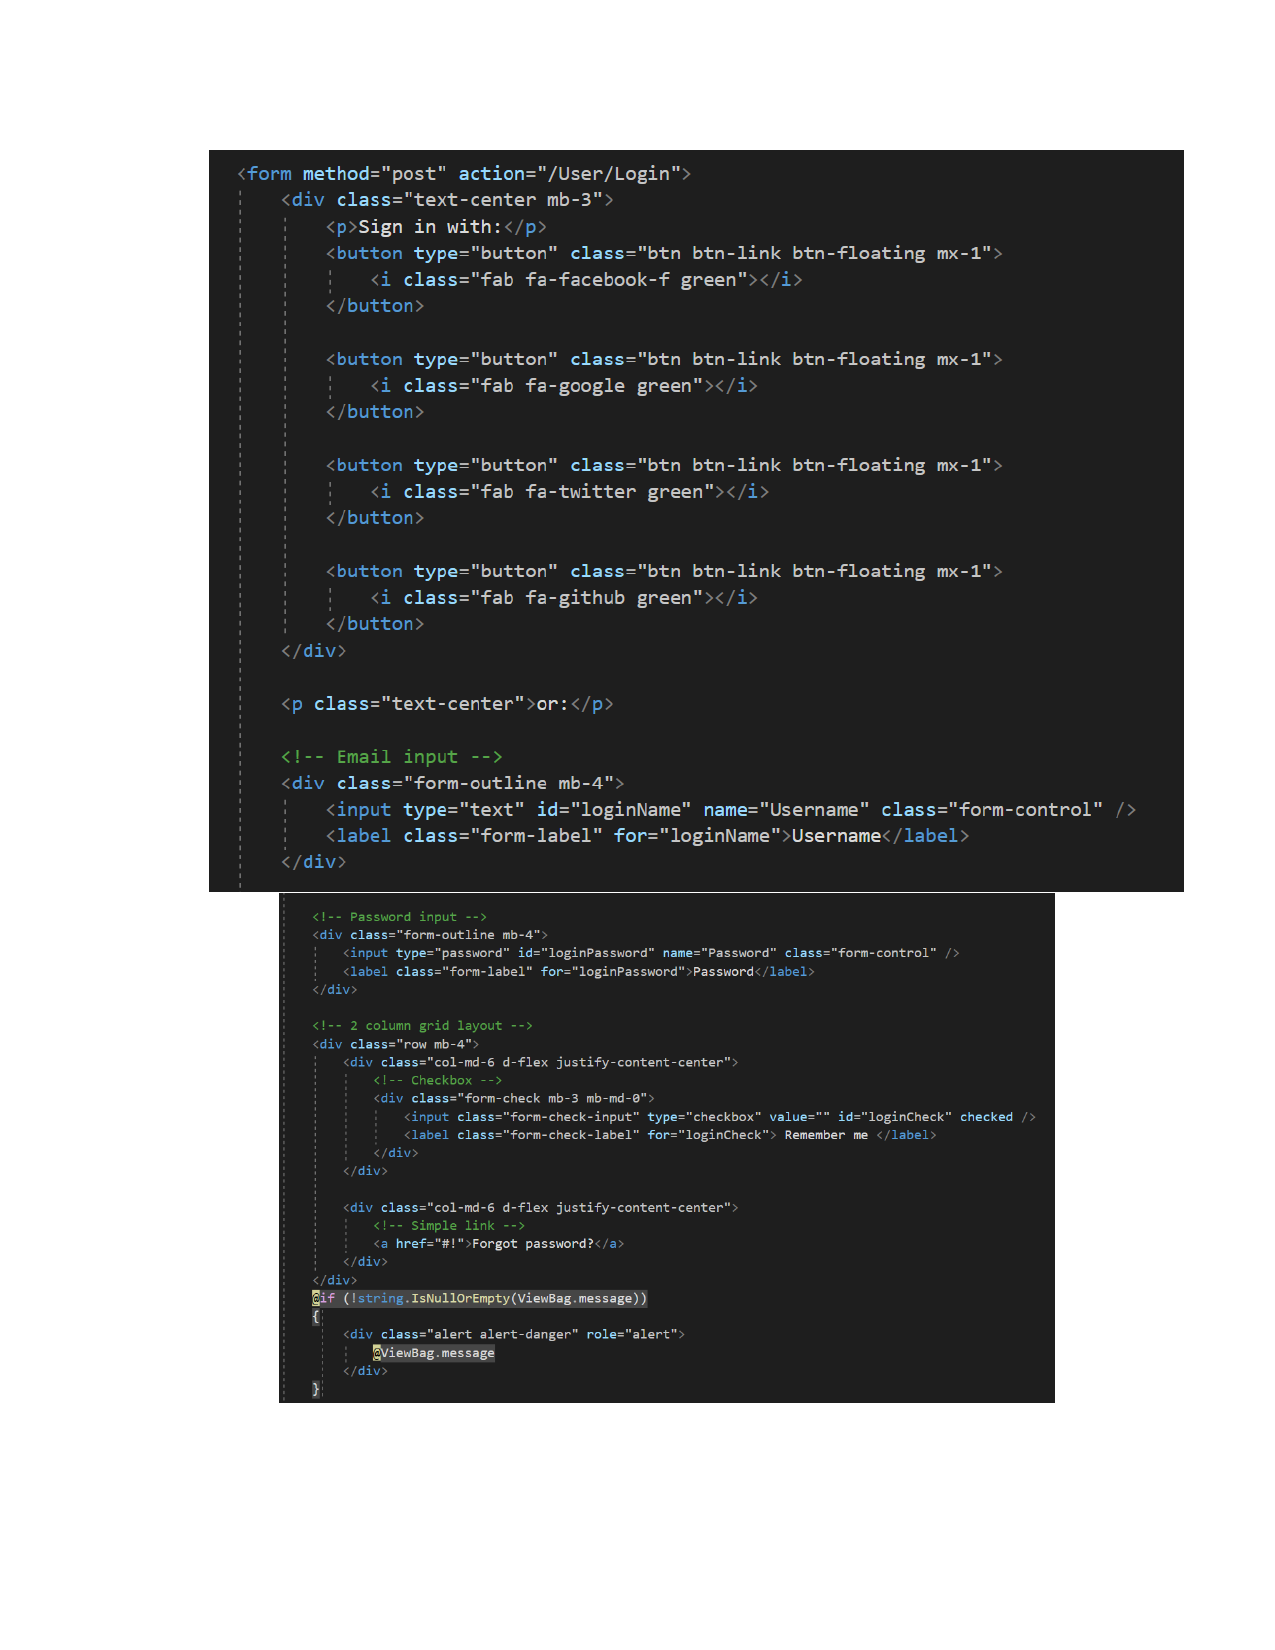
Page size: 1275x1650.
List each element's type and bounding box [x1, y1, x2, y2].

picture [279, 893, 1055, 1403]
picture [209, 150, 1184, 892]
